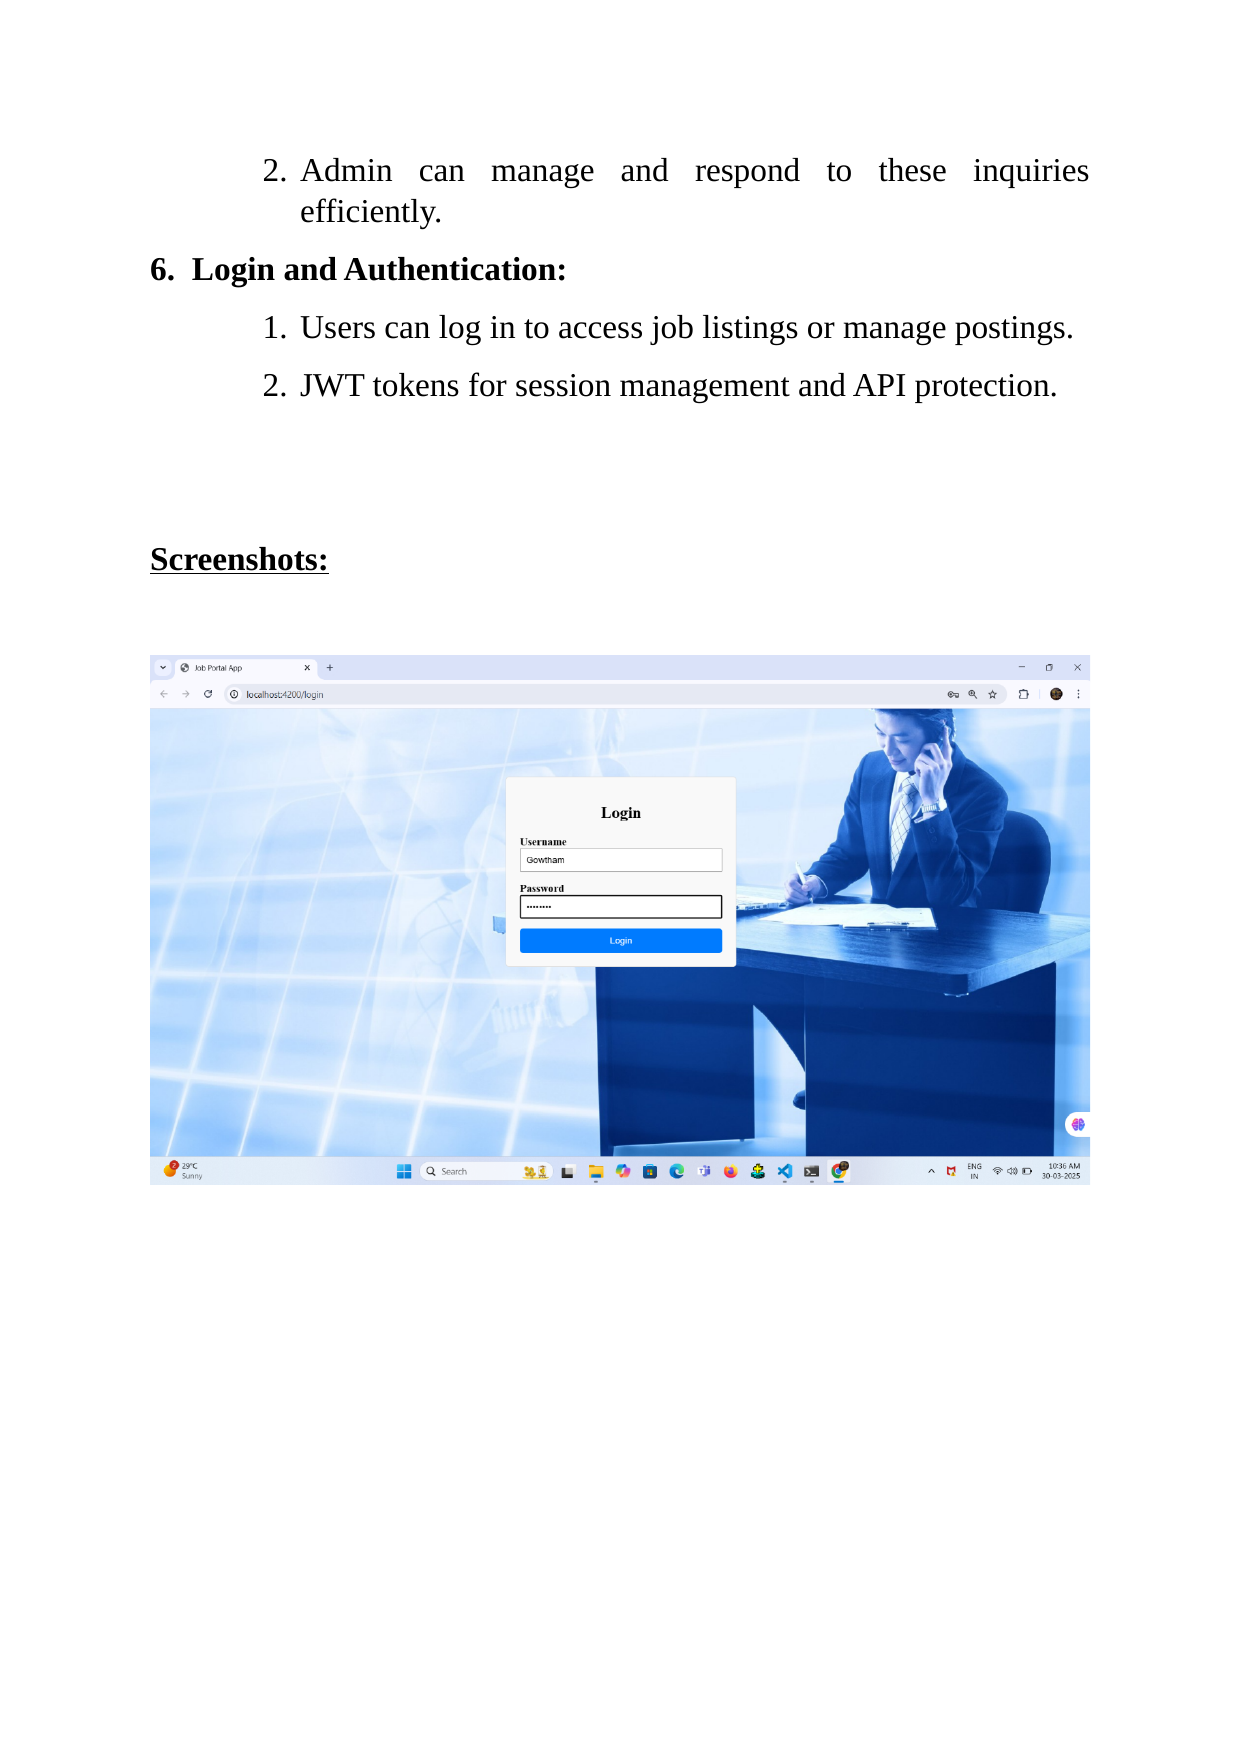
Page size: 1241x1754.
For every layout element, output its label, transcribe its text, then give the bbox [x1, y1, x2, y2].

list Admin can manage and respond to these inquiries efficiently. [262, 150, 1090, 230]
list JWT tokens for session management and API protection. [262, 365, 1090, 404]
text Screenshots: [150, 539, 1090, 578]
picture [150, 655, 1091, 1185]
list Users can log in to access job listings or manage postings. [262, 307, 1090, 346]
text 6. Login and Authentication: [150, 249, 1090, 288]
